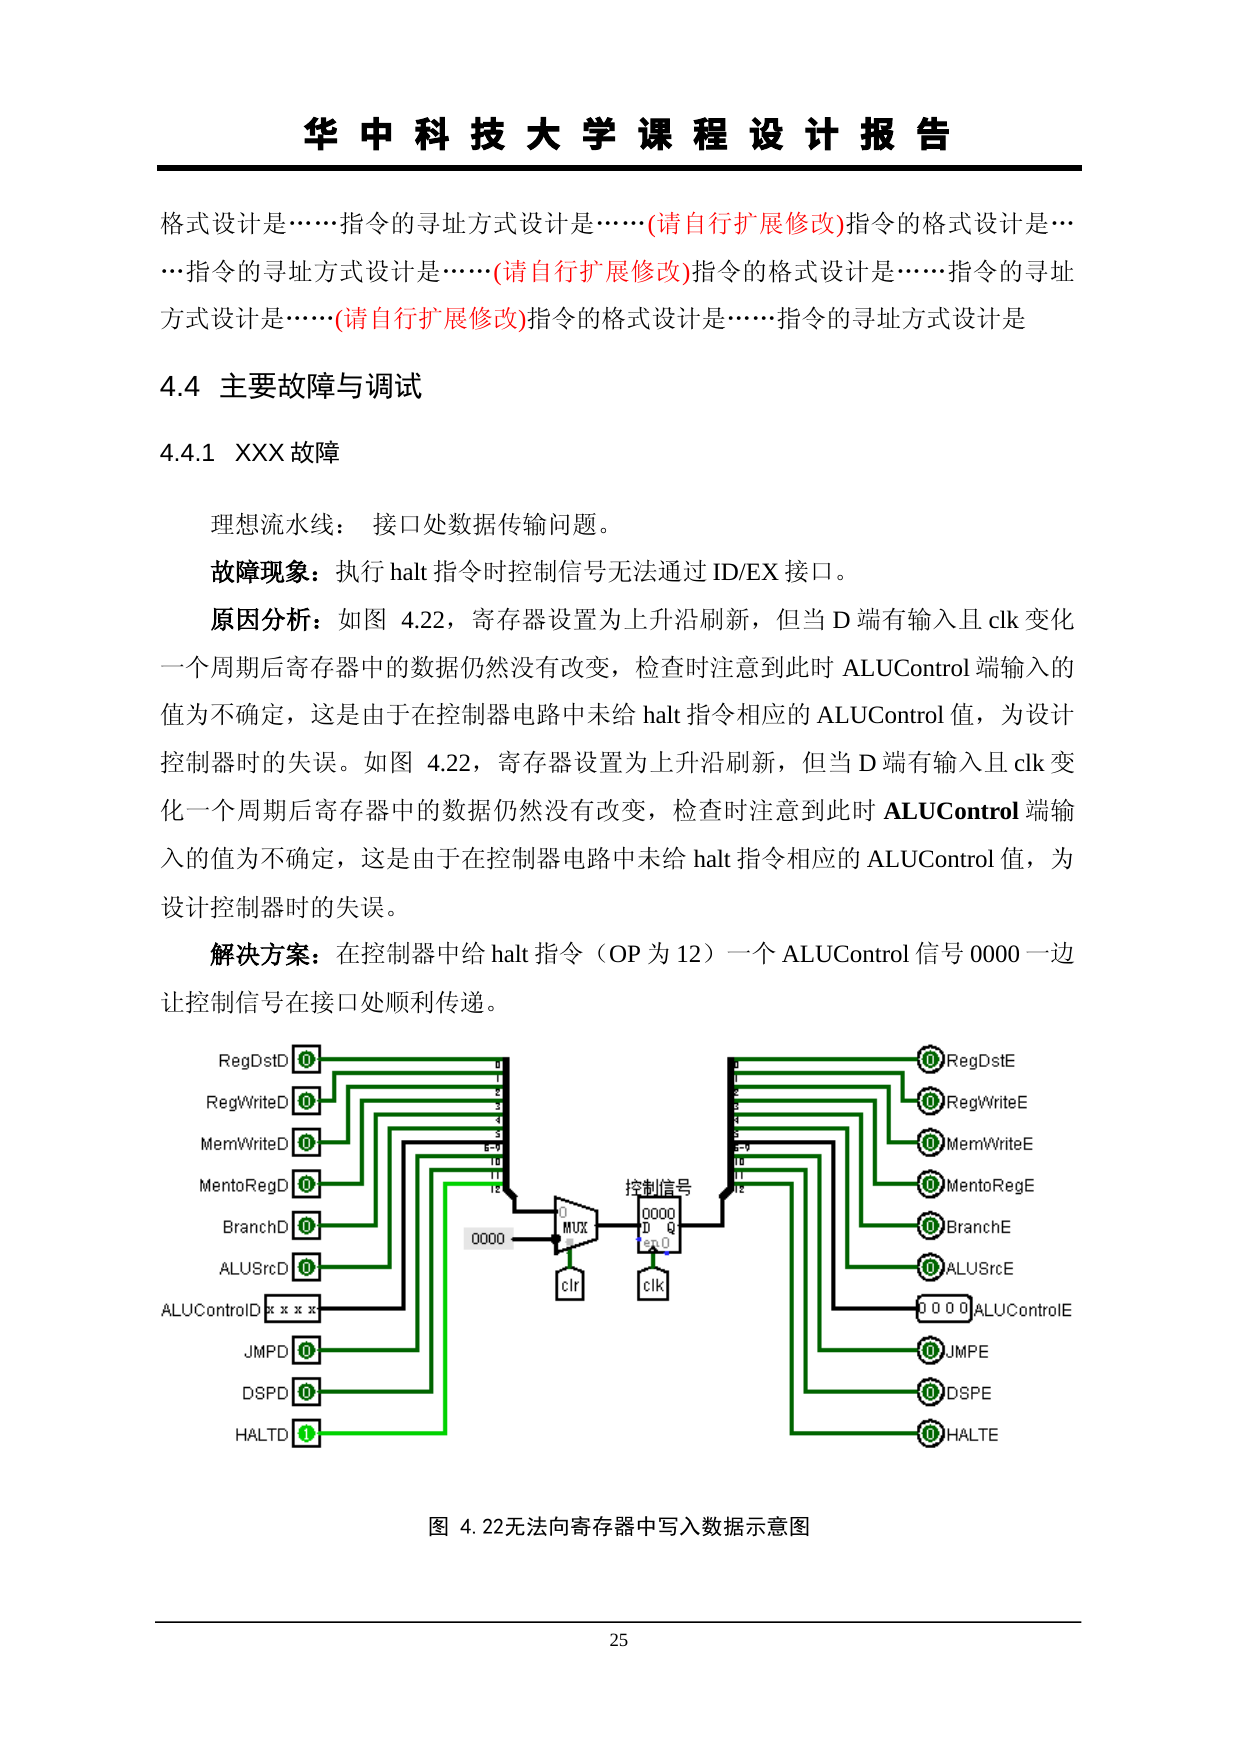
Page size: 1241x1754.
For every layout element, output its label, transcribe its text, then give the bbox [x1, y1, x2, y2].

text 理想流水线： 接口处数据传输问题。 [159, 499, 1104, 547]
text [159, 198, 1075, 342]
text 故障现象：执行halt指令时控制信号无法通过ID/EX接口。 [159, 547, 1075, 594]
subtitle XXX故障 [159, 427, 1078, 475]
picture [159, 1024, 1081, 1466]
text 解决方案：在控制器中给halt指令（OP为12）一个ALUControl信号0000一边让控制信号在接口处顺利传递。 [159, 929, 1075, 1024]
subtitle 主要故障与调试 [159, 367, 1053, 402]
